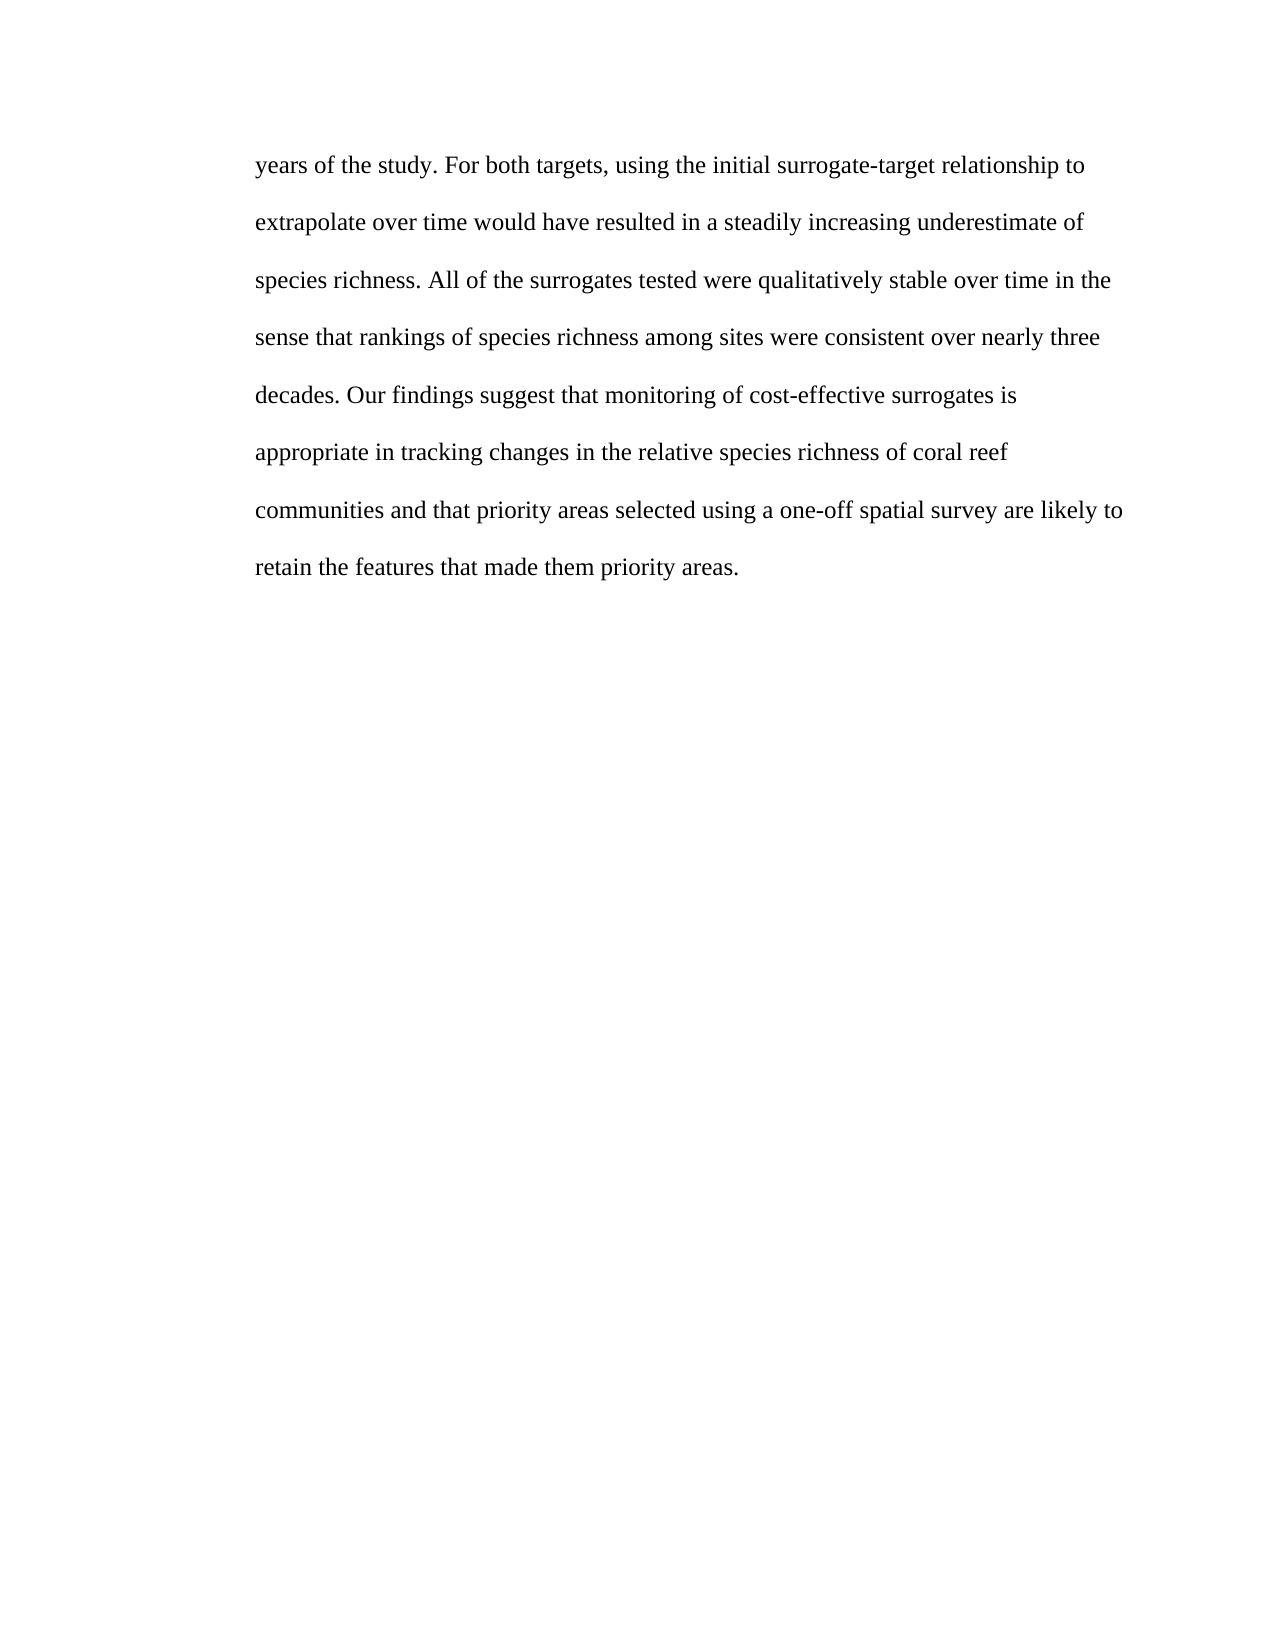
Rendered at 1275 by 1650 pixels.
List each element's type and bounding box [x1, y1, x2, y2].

text [255, 150, 1125, 581]
